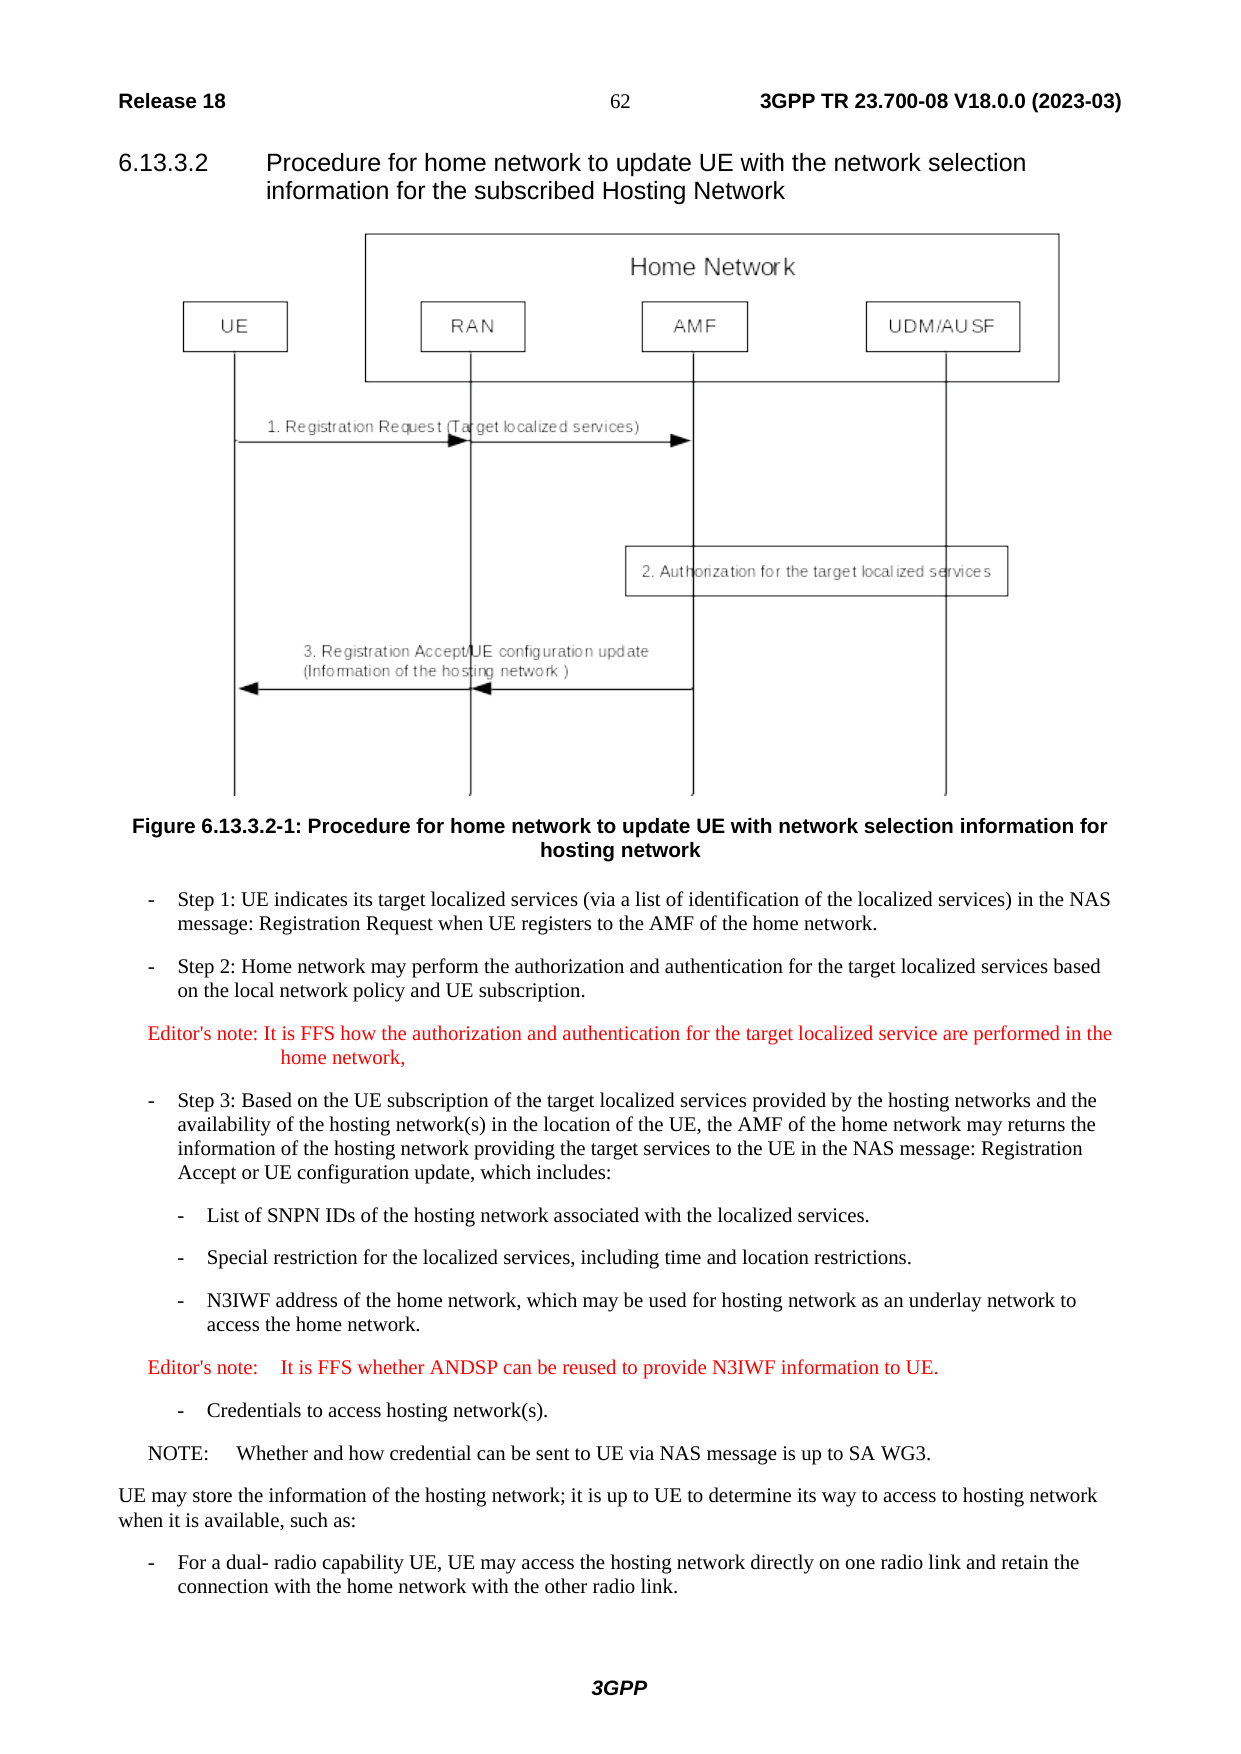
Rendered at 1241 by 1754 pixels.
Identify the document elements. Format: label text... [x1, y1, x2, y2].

text - Step 1: UE indicates its target localized services (via a list of identification of the localized services) in the NAS message: Registration Request when UE registers to the AMF of the home network. [148, 887, 1122, 935]
text Figure 6.13.3.2-1: Procedure for home network to update UE with network selection information for hosting network [118, 814, 1122, 862]
text - N3IWF address of the home network, which may be used for hosting network as an underlay network to access the home network. [177, 1288, 1122, 1336]
text - Step 3: Based on the UE subscription of the target localized services provided by the hosting networks and the availability of the hosting network(s) in the location of the UE, the AMF of the home network may returns the information of the hosting network providing the target services to the UE in the NAS message: Registration Accept or UE configuration update, which includes: [148, 1087, 1122, 1184]
subtitle 6.13.3.2 Procedure for home network to update UE with the network selection information for the subscribed Hosting Network [118, 147, 1122, 205]
text - Special restriction for the localized services, including time and location restrictions. [177, 1245, 1122, 1269]
text NOTE: Whether and how credential can be sent to UE via NAS message is up to SA WG3. [148, 1441, 1122, 1465]
text - Step 2: Home network may perform the authorization and authentication for the target localized services based on the local network policy and UE subscription. [148, 954, 1122, 1002]
text - For a dual- radio capability UE, UE may access the hosting network directly on one radio link and retain the connection with the home network with the other radio link. [148, 1550, 1122, 1598]
text - Credentials to access hosting network(s). [177, 1398, 1122, 1422]
text UE may store the information of the hosting network; it is up to UE to determine its way to access to hosting network when it is available, such as: [118, 1483, 1122, 1532]
text Editor's note: It is FFS how the authorization and authentication for the target localized service are performed in the home network, [147, 1021, 1122, 1069]
text Editor's note: It is FFS whether ANDSP can be reused to provide N3IWF information to UE. [147, 1355, 1122, 1379]
text - List of SNPN IDs of the hosting network associated with the localized services. [177, 1202, 1122, 1227]
